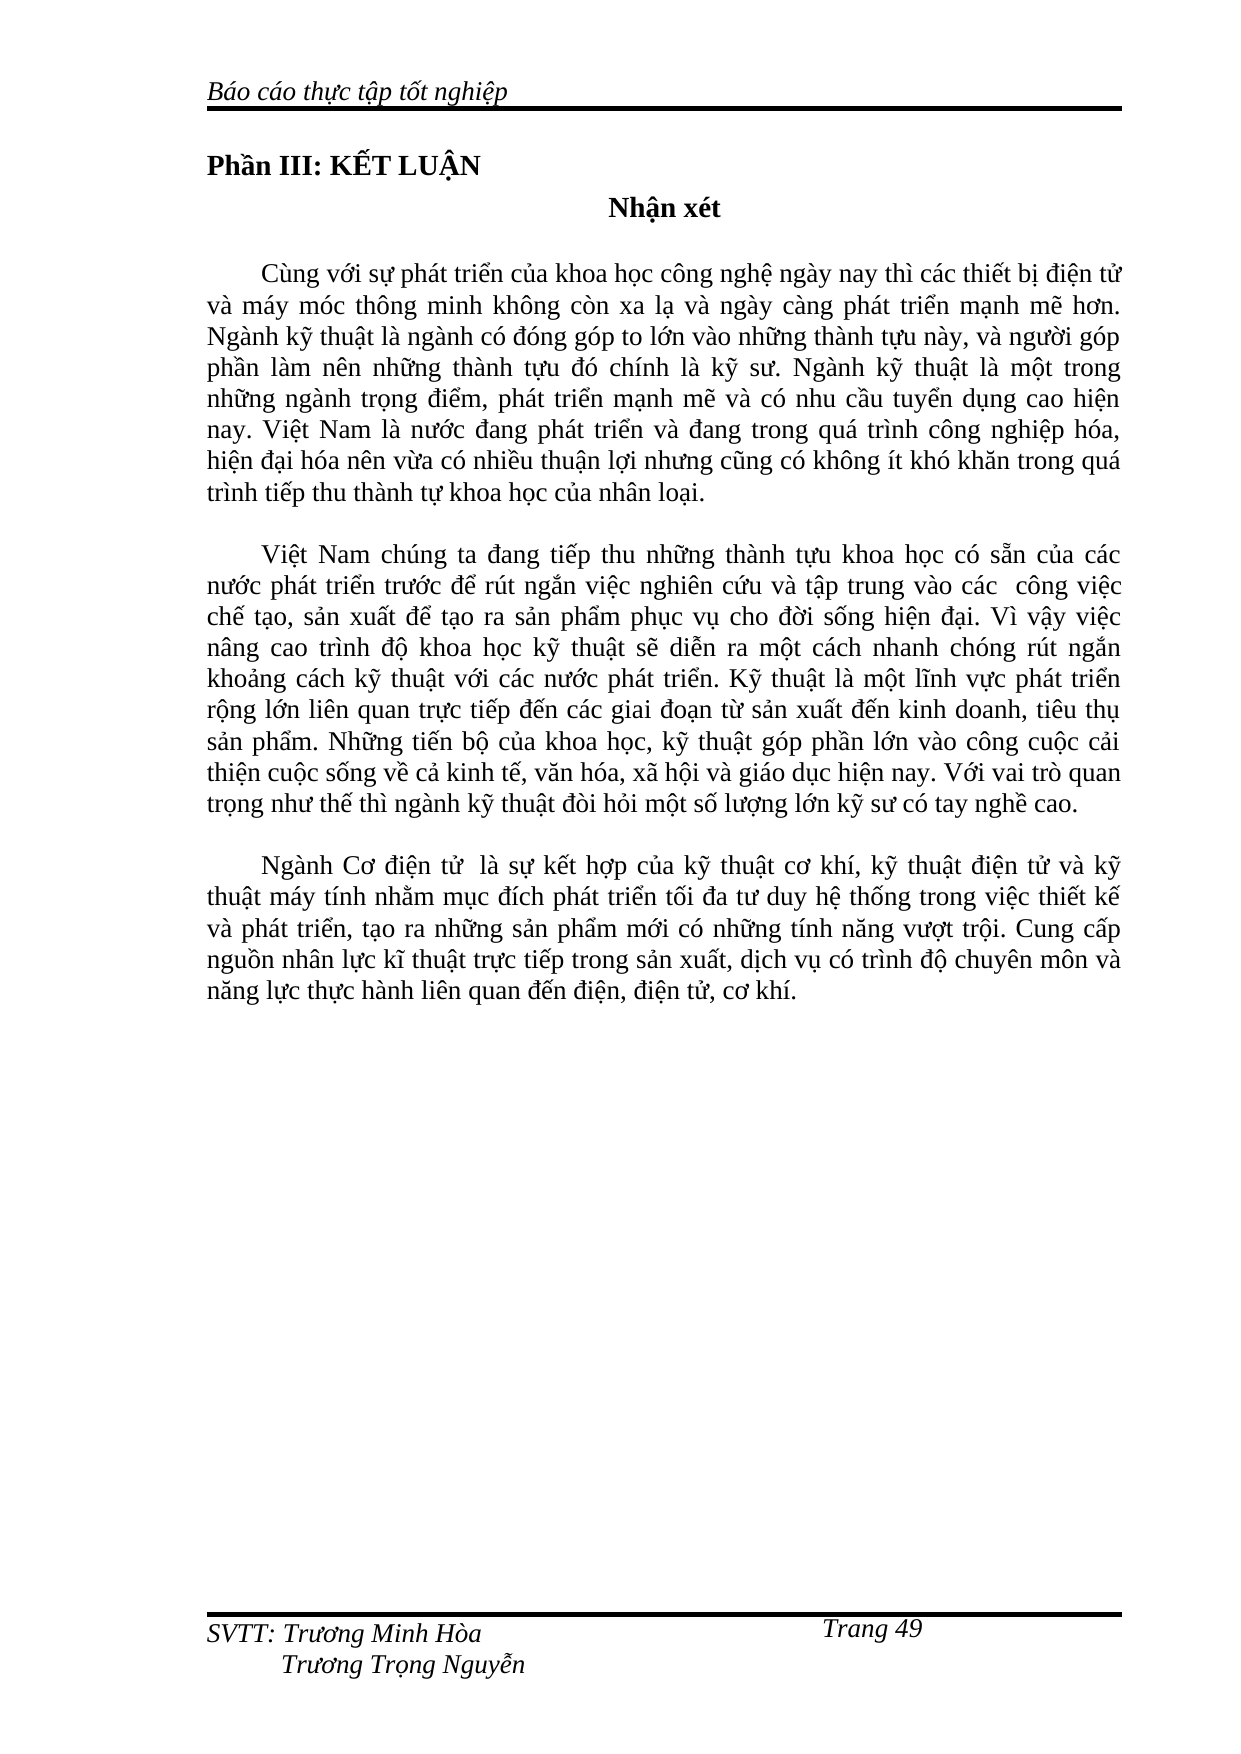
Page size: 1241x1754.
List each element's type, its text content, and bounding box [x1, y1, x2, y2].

subtitle Phần III: KẾT LUẬN [207, 148, 1122, 181]
text Ngành Cơ điện tử là sự kết hợp của kỹ thuật cơ khí, kỹ thuật điện tử và kỹ thuật máy tính nhằm mục đích phát triển tối đa tư duy hệ thống trong việc thiết kế và phát triển, tạo ra những sản phẩm mới có những tính năng vượt trội. Cung cấp nguồn nhân lực kĩ thuật trực tiếp trong sản xuất, dịch vụ có trình độ chuyên môn và năng lực thực hành liên quan đến điện, điện tử, cơ khí. [207, 849, 1122, 1005]
text Việt Nam chúng ta đang tiếp thu những thành tựu khoa học có sẵn của các nước phát triển trước để rút ngắn việc nghiên cứu và tập trung vào các công việc chế tạo, sản xuất để tạo ra sản phẩm phục vụ cho đời sống hiện đại. Vì vậy việc nâng cao trình độ khoa học kỹ thuật sẽ diễn ra một cách nhanh chóng rút ngắn khoảng cách kỹ thuật với các nước phát triển. Kỹ thuật là một lĩnh vực phát triển rộng lớn liên quan trực tiếp đến các giai đoạn từ sản xuất đến kinh doanh, tiêu thụ sản phẩm. Những tiến bộ của khoa học, kỹ thuật góp phần lớn vào công cuộc cải thiện cuộc sống về cả kinh tế, văn hóa, xã hội và giáo dục hiện nay. Với vai trò quan trọng như thế thì ngành kỹ thuật đòi hỏi một số lượng lớn kỹ sư có tay nghề cao. [207, 538, 1122, 818]
text Cùng với sự phát triển của khoa học công nghệ ngày nay thì các thiết bị điện tử và máy móc thông minh không còn xa lạ và ngày càng phát triển mạnh mẽ hơn. Ngành kỹ thuật là ngành có đóng góp to lớn vào những thành tựu này, và người góp phần làm nên những thành tựu đó chính là kỹ sư. Ngành kỹ thuật là một trong những ngành trọng điểm, phát triển mạnh mẽ và có nhu cầu tuyển dụng cao hiện nay. Việt Nam là nước đang phát triển và đang trong quá trình công nghiệp hóa, hiện đại hóa nên vừa có nhiều thuận lợi nhưng cũng có không ít khó khăn trong quá trình tiếp thu thành tự khoa học của nhân loại. [207, 258, 1122, 507]
text Nhận xét [207, 191, 1122, 224]
